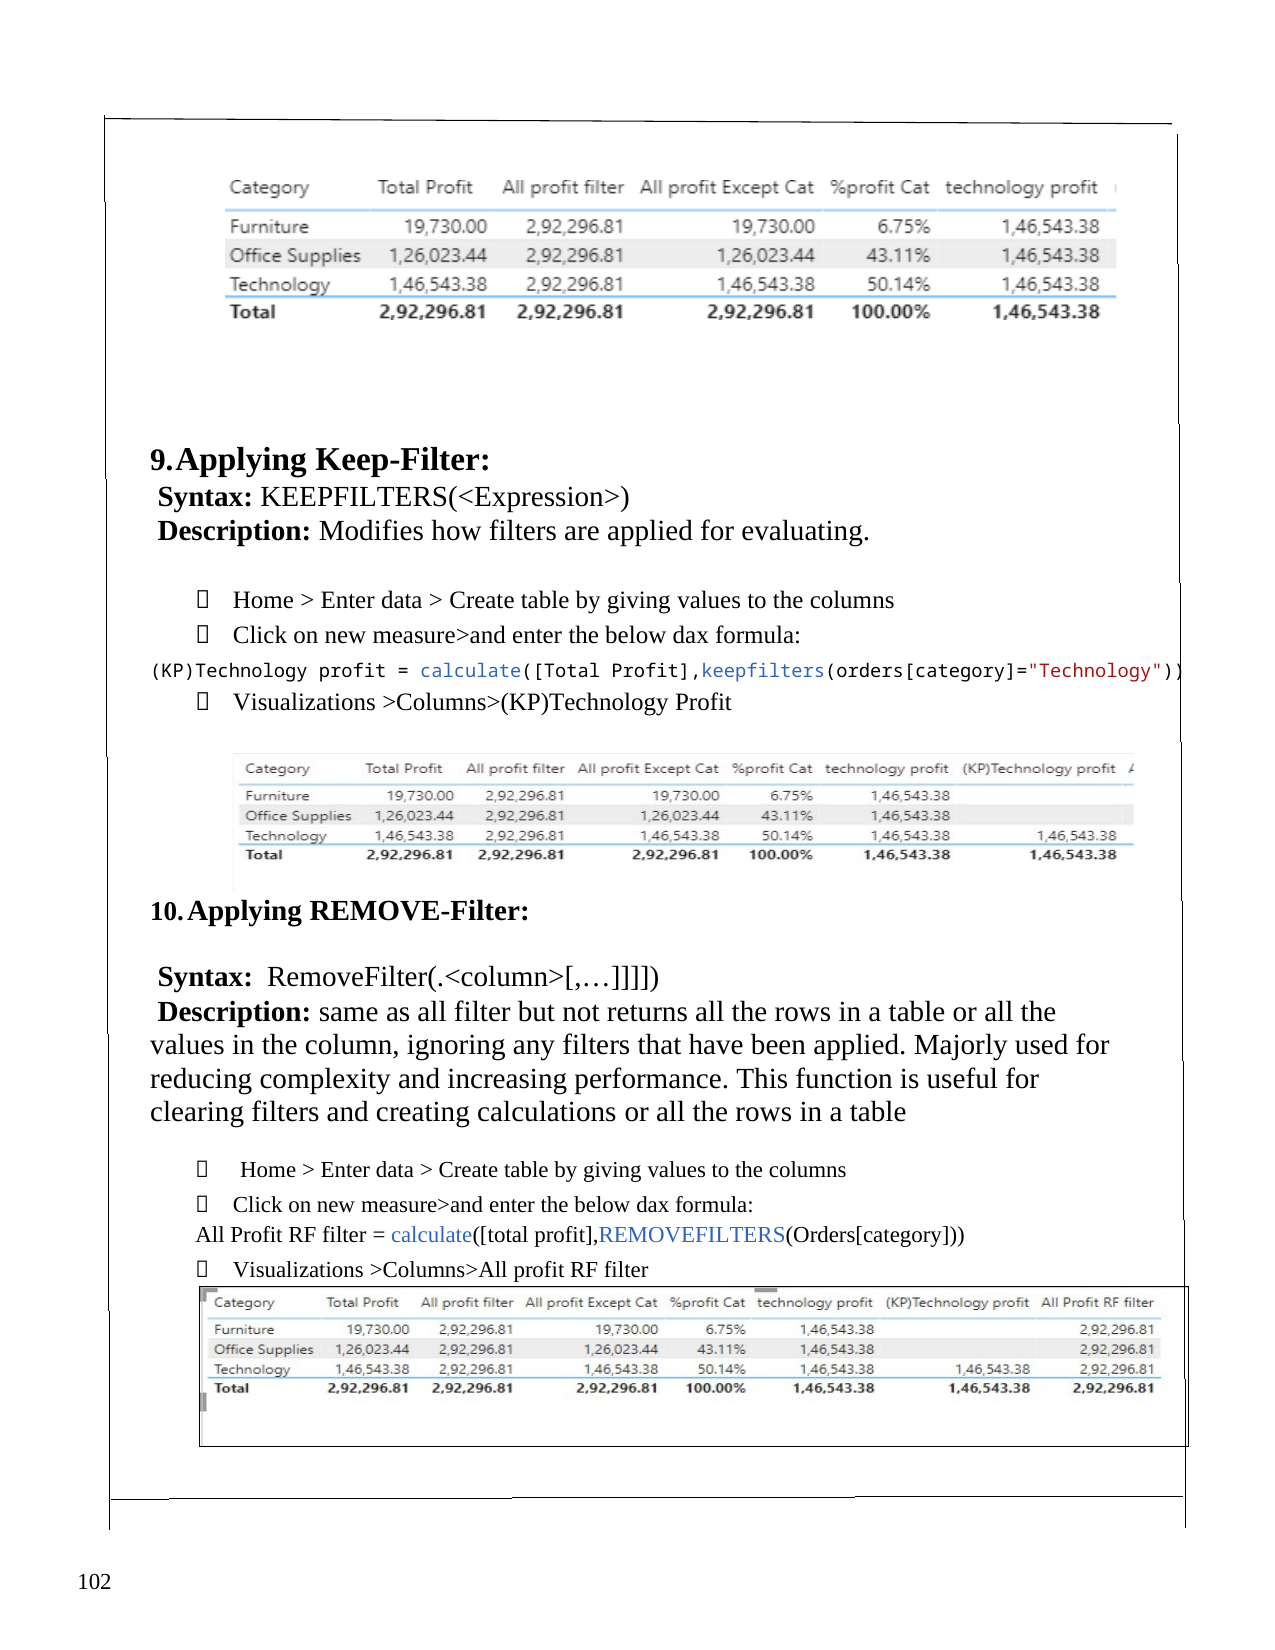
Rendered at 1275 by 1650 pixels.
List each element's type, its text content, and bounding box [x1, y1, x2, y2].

text (KP)Technology profit = calculate([Total Profit],keepfilters(orders[category]="Technology")) [150, 657, 1227, 683]
list Click on new measure>and enter the below dax formula: [195, 1188, 1227, 1219]
text Description: same as all filter but not returns all the rows in a table or all the values in the column, ignoring any filters that have been applied. Majorly used for reducing complexity and increasing performance. This function is useful for clearing filters and creating calculations or all the rows in a table [150, 994, 1112, 1128]
list Visualizations >Columns>(KP)Technology Profit [195, 684, 1227, 718]
list Click on new measure>and enter the below dax formula: [195, 617, 1227, 651]
list Visualizations >Columns>All profit RF filter [195, 1252, 1227, 1284]
text All Profit RF filter = calculate([total profit],REMOVEFILTERS(Orders[category])) [195, 1221, 1227, 1247]
picture [225, 180, 1117, 320]
picture [200, 1287, 1188, 1446]
picture [232, 753, 1134, 893]
subtitle Applying Keep-Filter: [150, 439, 1227, 478]
list Home > Enter data > Create table by giving values to the columns [195, 582, 1227, 616]
text Description: Modifies how filters are applied for evaluating. [157, 513, 1227, 547]
list Home > Enter data > Create table by giving values to the columns [195, 1153, 1227, 1184]
text Syntax: RemoveFilter(.<column>[,…]]]]) [157, 959, 1227, 993]
text Syntax: KEEPFILTERS(<Expression>) [157, 479, 1227, 512]
